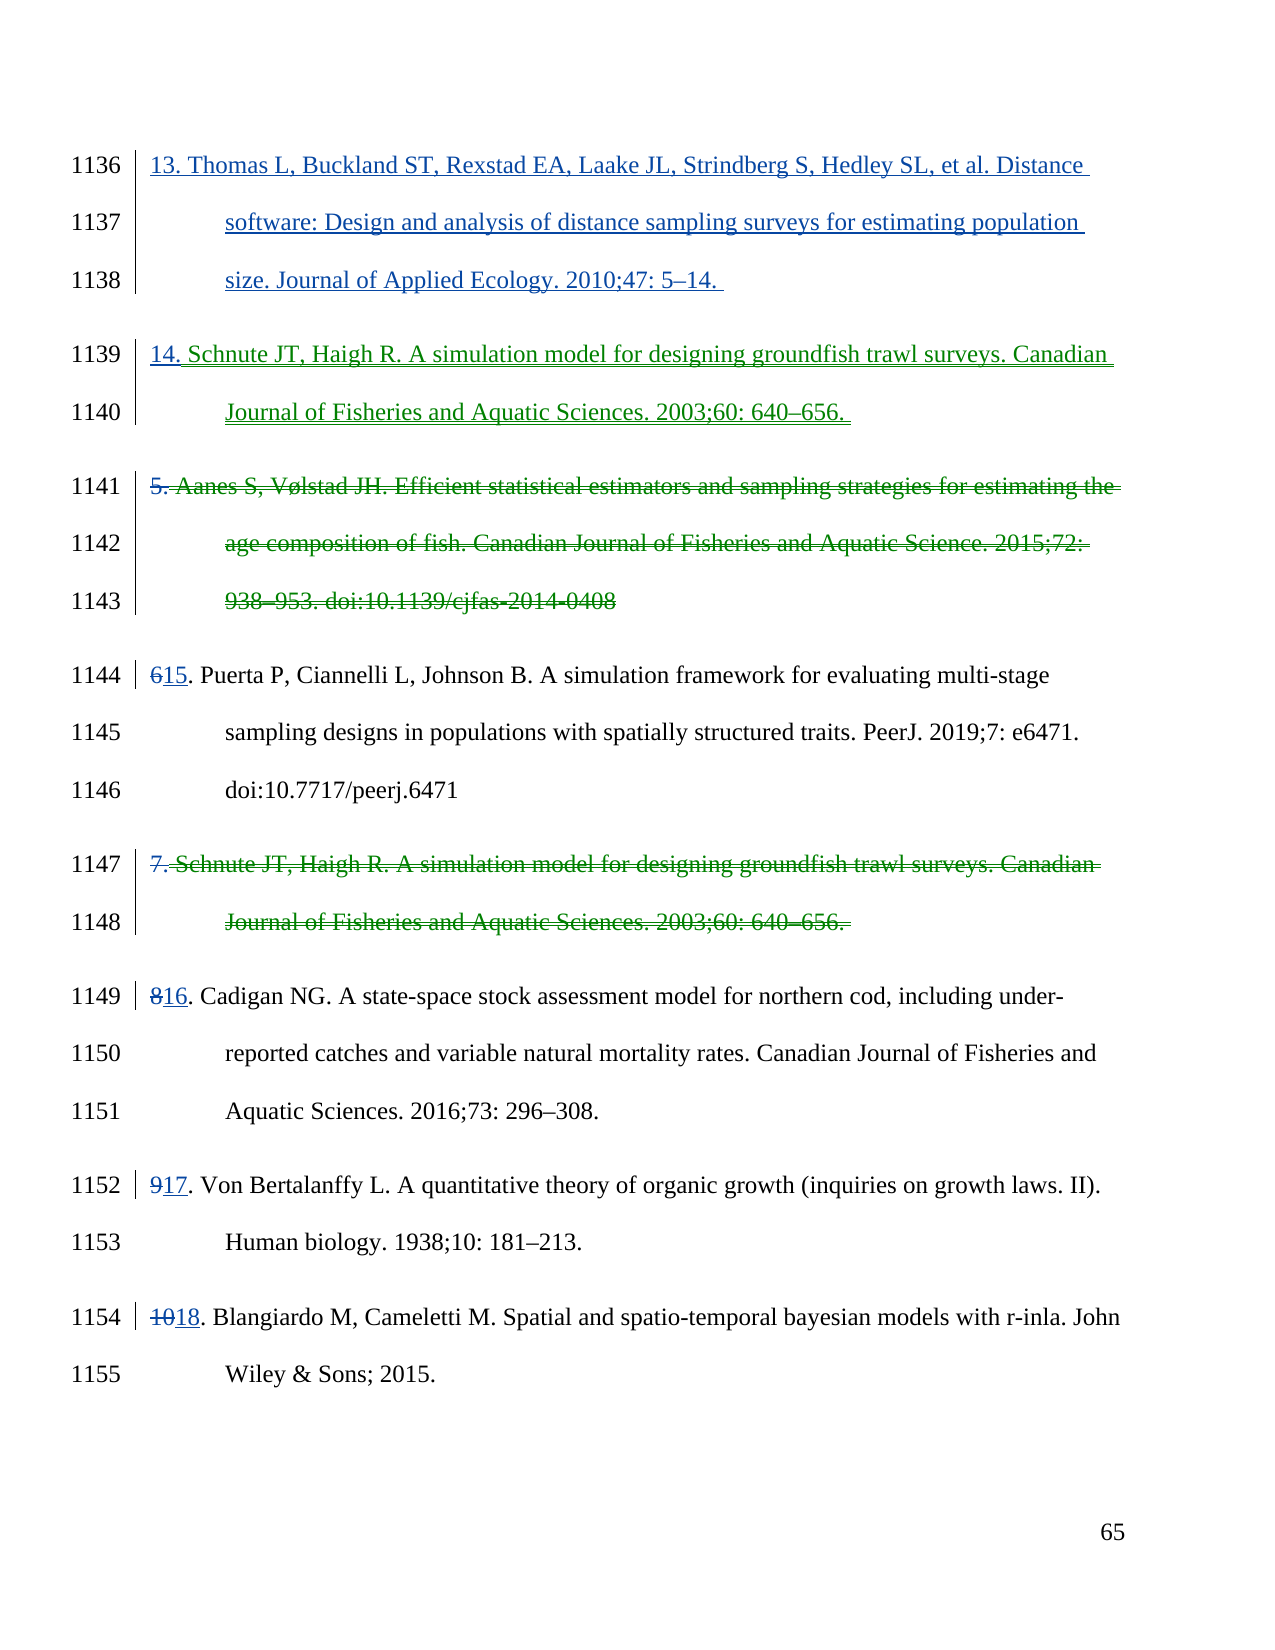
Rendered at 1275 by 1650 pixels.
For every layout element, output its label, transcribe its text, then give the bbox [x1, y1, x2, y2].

text . Blangiardo M, Cameletti M. Spatial and spatio-temporal bayesian models with r-inla. John Wiley & Sons; 2015. [150, 1302, 1125, 1388]
text . Cadigan NG. A state-space stock assessment model for northern cod, including under-reported catches and variable natural mortality rates. Canadian Journal of Fisheries and Aquatic Sciences. 2016;73: 296–308. [150, 981, 1125, 1124]
text . Von Bertalanffy L. A quantitative theory of organic growth (inquiries on growth laws. II). Human biology. 1938;10: 181–213. [150, 1170, 1125, 1256]
text . Puerta P, Ciannelli L, Johnson B. A simulation framework for evaluating multi-stage sampling designs in populations with spatially structured traits. PeerJ. 2019;7: e6471. doi:10.7717/peerj.6471 [150, 660, 1125, 804]
